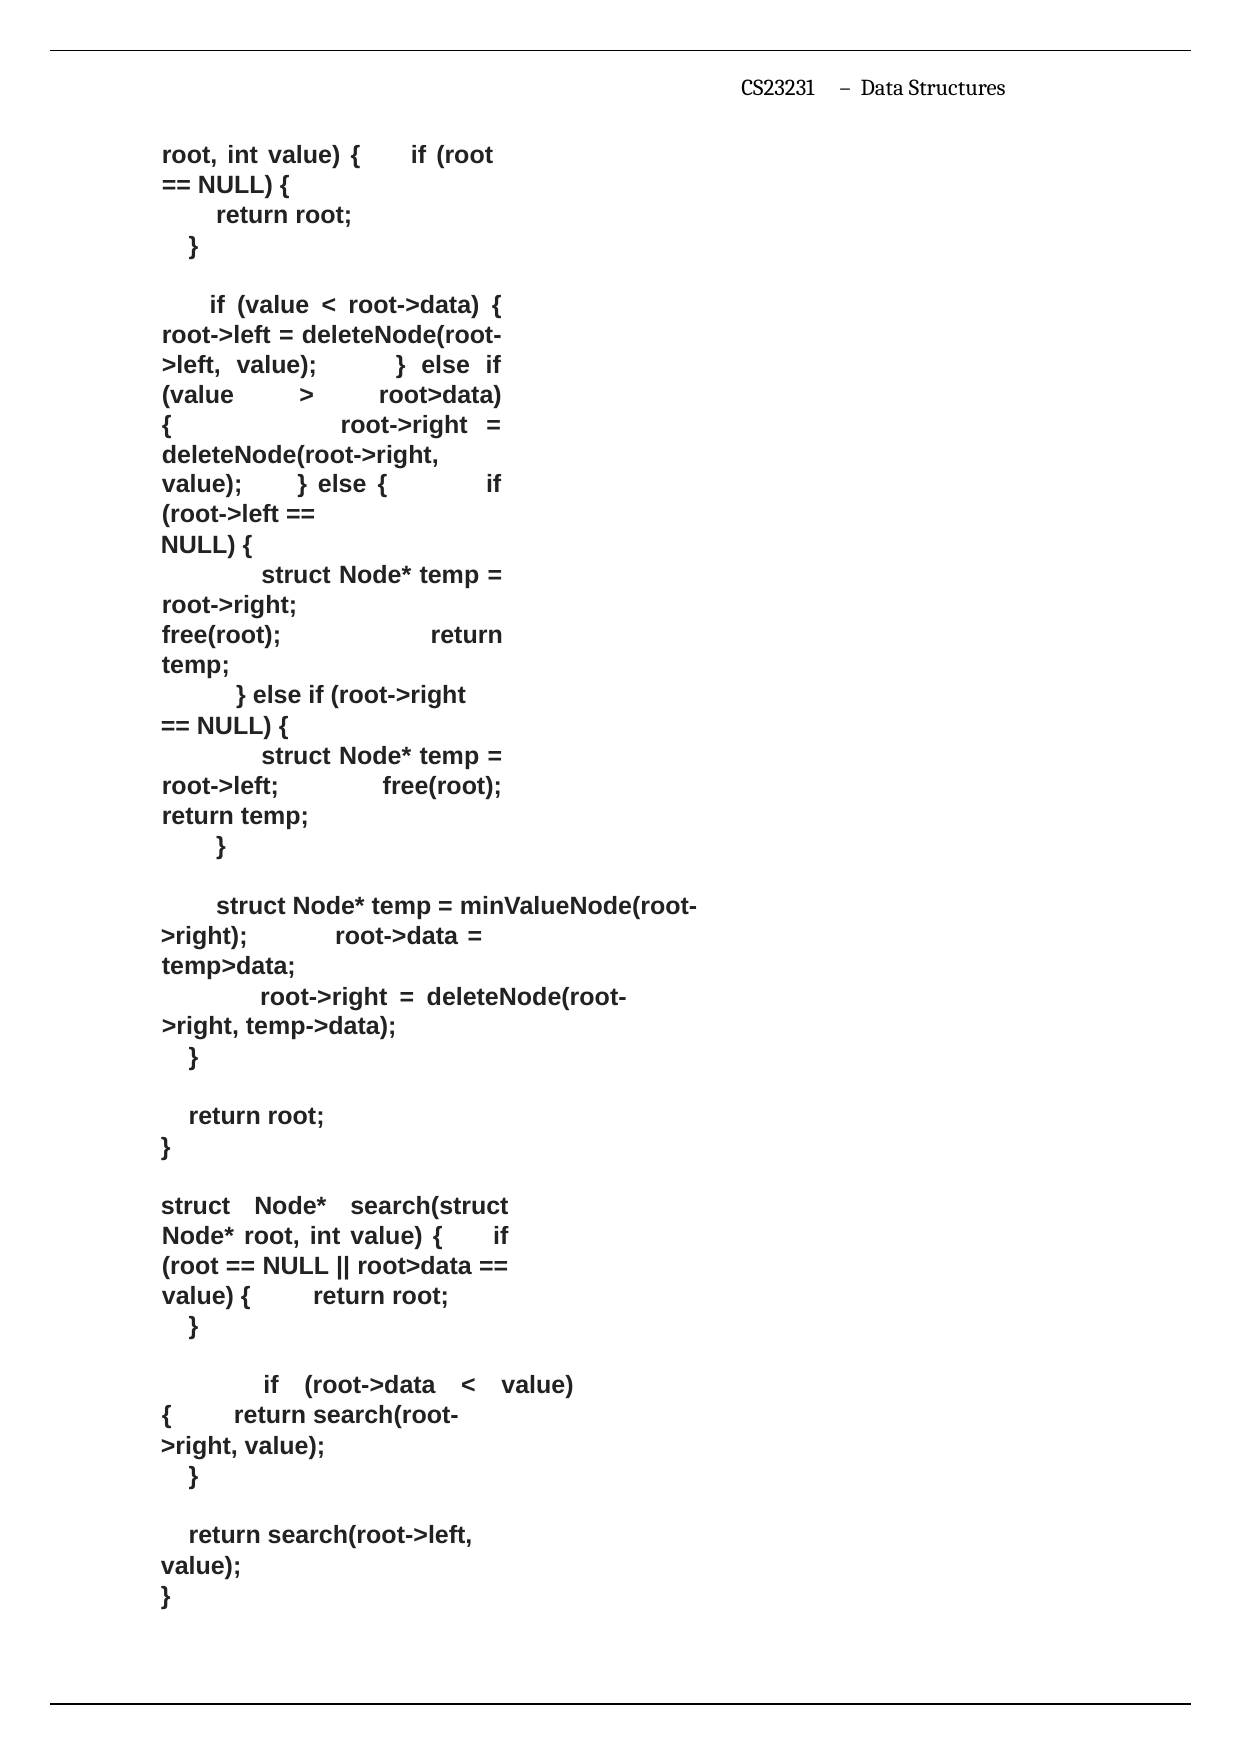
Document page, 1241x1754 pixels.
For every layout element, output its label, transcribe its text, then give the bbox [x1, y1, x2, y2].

text return search(root->left, [161, 1521, 1132, 1549]
text == NULL) { [161, 711, 1132, 739]
text struct Node* temp = minValueNode(root- [161, 891, 728, 919]
text } [161, 831, 1132, 860]
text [161, 140, 493, 199]
text } else if (root->right [136, 680, 539, 709]
text struct Node* search(struct Node* root, int value) { if (root == NULL || root>data == value) { return root; [161, 1191, 509, 1309]
text } [161, 231, 1132, 259]
text } [161, 1311, 1132, 1340]
picture [739, 69, 1092, 99]
text } [161, 1461, 1132, 1490]
text if (value < root->data) { root->left = deleteNode(root->left, value); } else if (value > root>data) { root->right = deleteNode(root->right, value); } else { if (root->left == [161, 290, 502, 528]
text >right); root->data = temp>data; [161, 921, 482, 980]
text NULL) { [161, 530, 1132, 558]
text struct Node* temp = root->left; free(root); return temp; [161, 741, 503, 830]
text >right, value); [161, 1431, 1132, 1459]
text struct Node* temp = root->right; free(root); return temp; [161, 560, 503, 679]
text value); [161, 1551, 1132, 1580]
text } [161, 1132, 1132, 1160]
text return root; [161, 1101, 1132, 1130]
text return root; [161, 200, 1132, 229]
text } [161, 1042, 1132, 1071]
text } [161, 1581, 1132, 1610]
text root->right = deleteNode(root->right, temp->data); [161, 981, 627, 1040]
text if (root->data < value) { return search(root- [161, 1370, 574, 1429]
